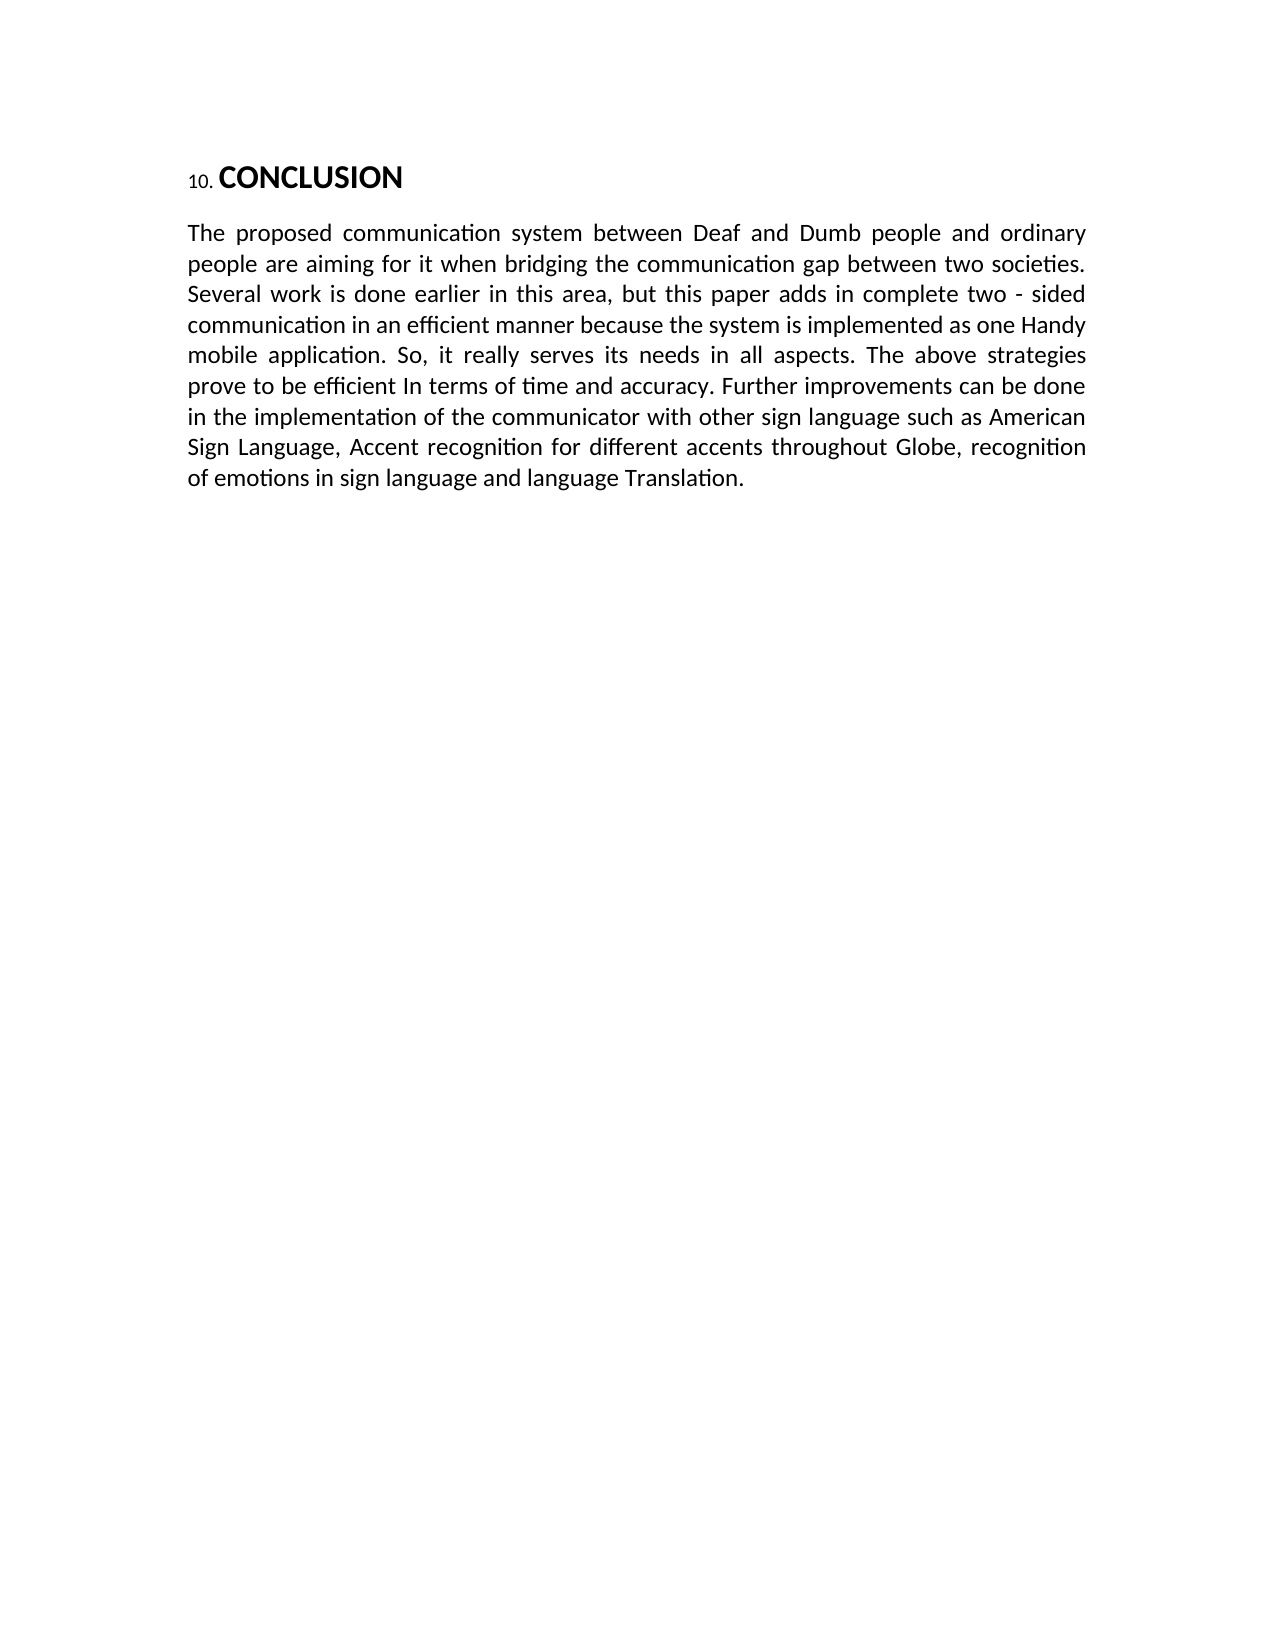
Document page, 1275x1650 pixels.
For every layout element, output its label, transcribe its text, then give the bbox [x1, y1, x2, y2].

text The proposed communication system between Deaf and Dumb people and ordinary people are aiming for it when bridging the communication gap between two societies. Several work is done earlier in this area, but this paper adds in complete two - sided communication in an efficient manner because the system is implemented as one Handy mobile application. So, it really serves its needs in all aspects. The above strategies prove to be efficient In terms of time and accuracy. Further improvements can be done in the implementation of the communicator with other sign language such as American Sign Language, Accent recognition for different accents throughout Globe, recognition of emotions in sign language and language Translation. [187, 217, 1087, 492]
subtitle CONCLUSION [187, 156, 1087, 197]
